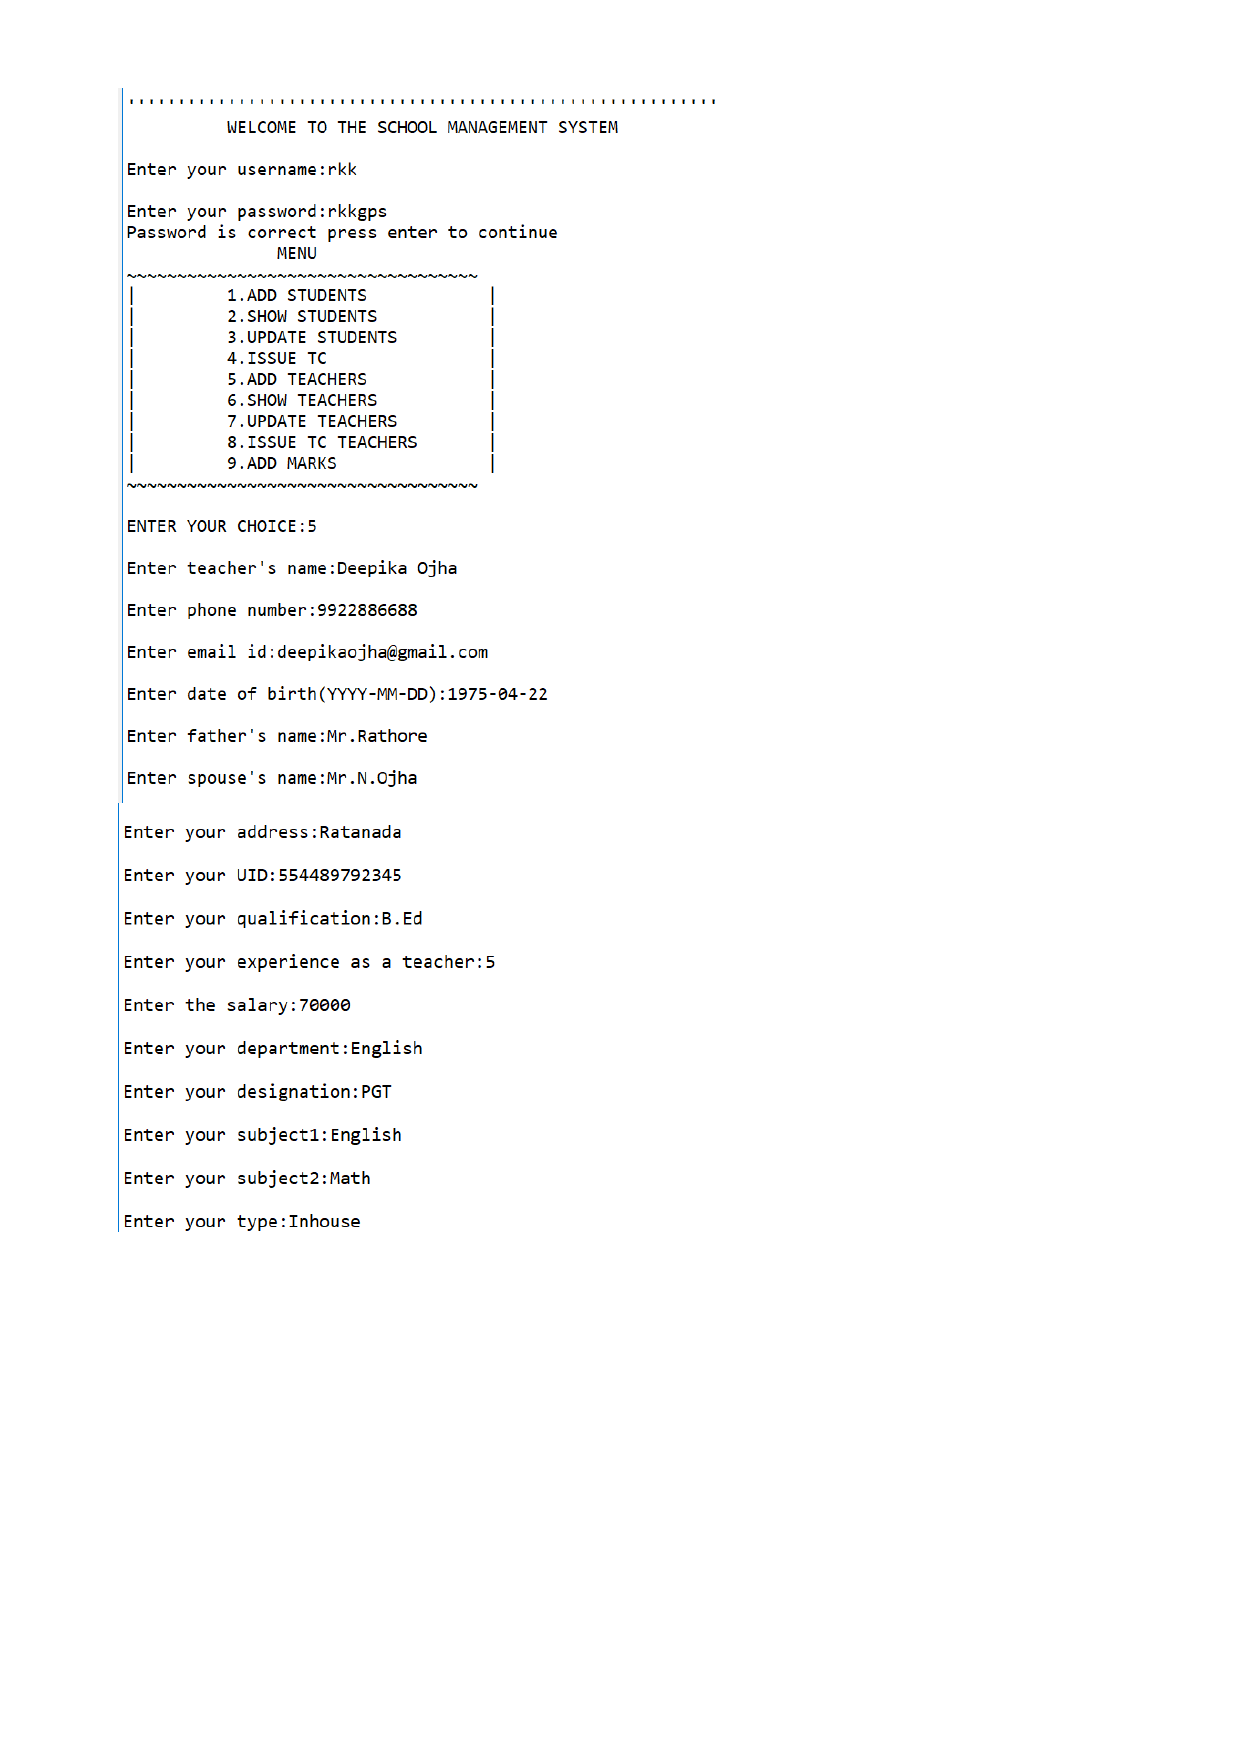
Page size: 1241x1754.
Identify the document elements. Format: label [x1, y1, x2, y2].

picture [118, 88, 803, 1232]
